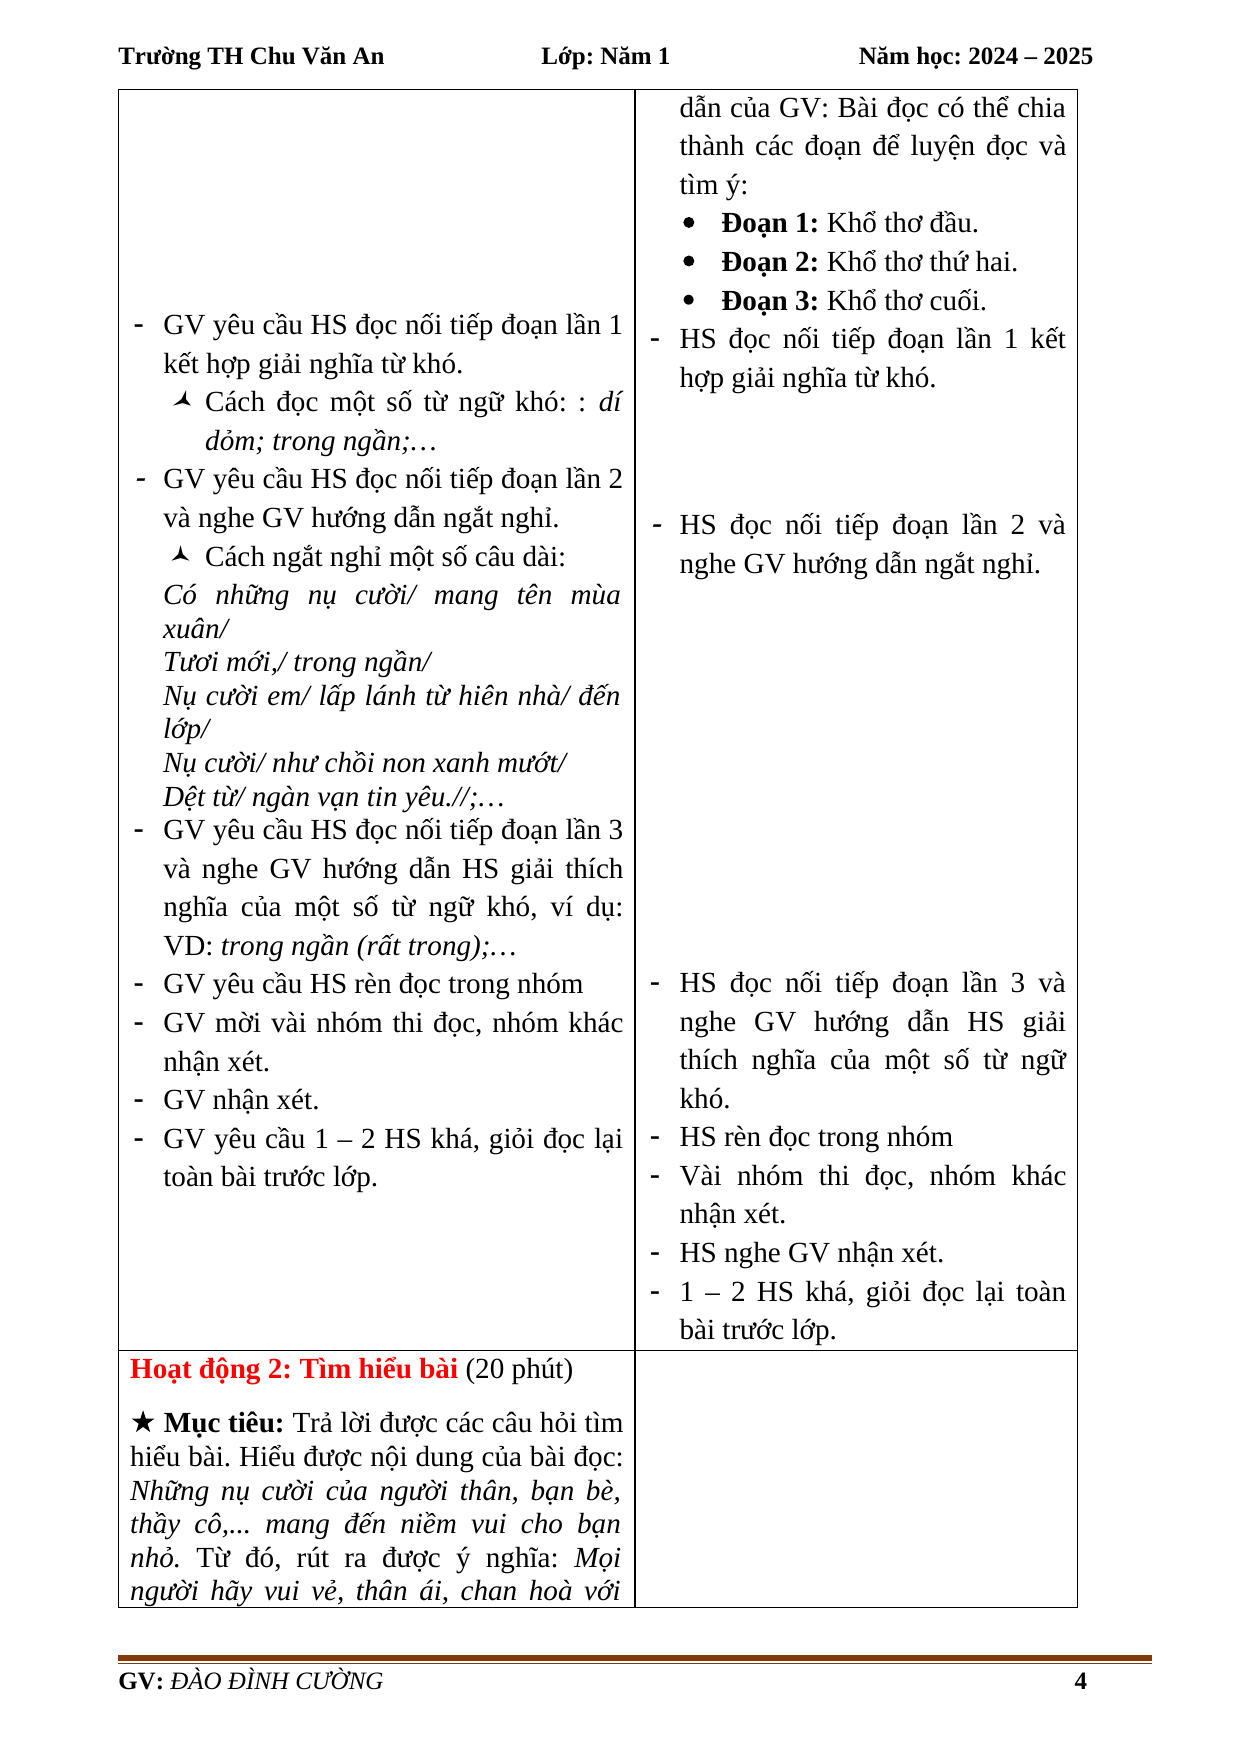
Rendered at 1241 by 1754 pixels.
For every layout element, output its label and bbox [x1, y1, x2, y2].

table_cell [636, 90, 1077, 1350]
table_cell [119, 90, 634, 1350]
table_cell [119, 1351, 634, 1607]
table_cell [636, 1351, 1077, 1607]
